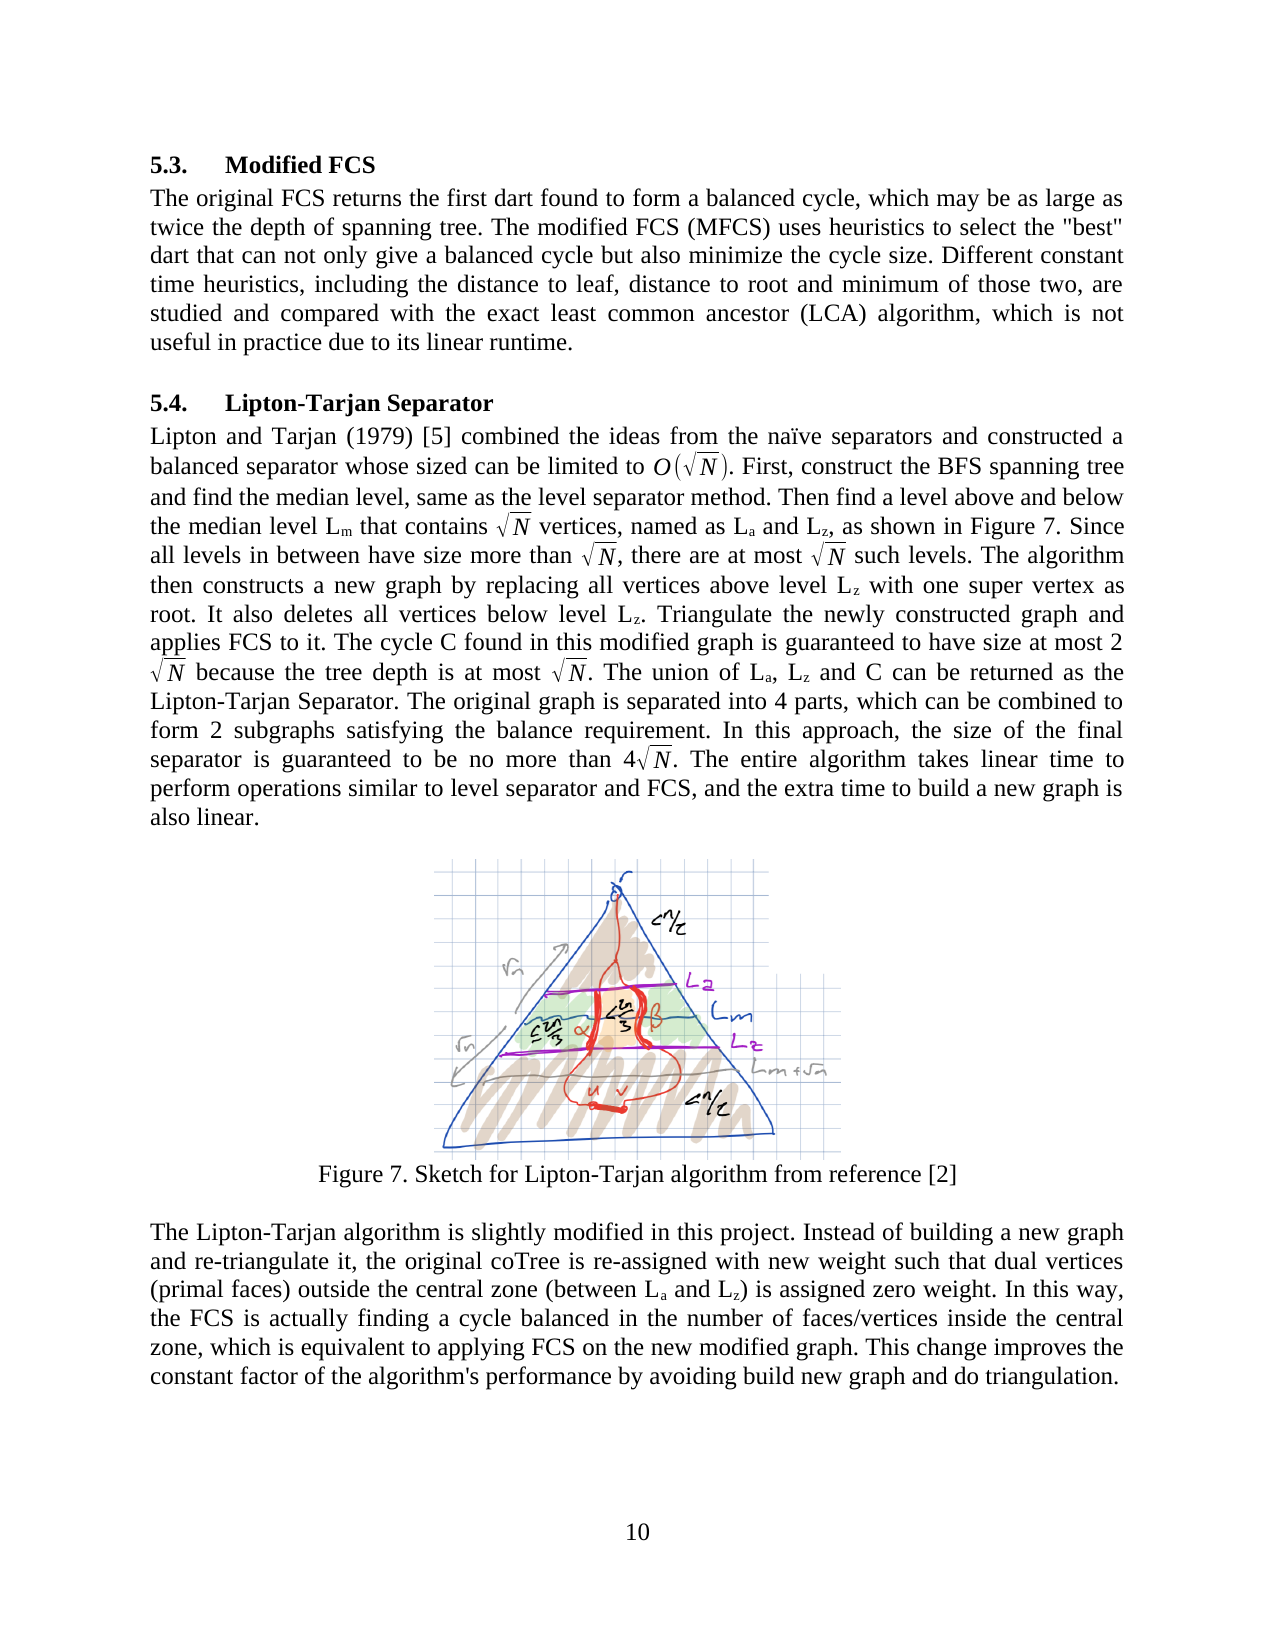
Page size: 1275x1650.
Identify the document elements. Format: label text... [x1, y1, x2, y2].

picture [434, 859, 841, 1160]
subtitle Lipton-Tarjan Separator [150, 388, 1125, 417]
text The Lipton-Tarjan algorithm is slightly modified in this project. Instead of building a new graph and re-triangulate it, the original coTree is re-assigned with new weight such that dual vertices (primal faces) outside the central zone (between La and Lz) is assigned zero weight. In this way, the FCS is actually finding a cycle balanced in the number of faces/vertices inside the central zone, which is equivalent to applying FCS on the new modified graph. This change improves the constant factor of the algorithm's performance by avoiding build new graph and do triangulation. [150, 1217, 1125, 1389]
subtitle Modified FCS [150, 150, 1125, 179]
text The original FCS returns the first dart found to form a balanced cycle, which may be as large as twice the depth of spanning tree. The modified FCS (MFCS) uses heuristics to select the "best" dart that can not only give a balanced cycle but also minimize the cycle size. Different constant time heuristics, including the distance to leaf, distance to root and minimum of those two, are studied and compared with the exact least common ancestor (LCA) algorithm, which is not useful in practice due to its linear runtime. [150, 183, 1125, 355]
text Lipton and Tarjan (1979) [5] combined the ideas from the naïve separators and constructed a balanced separator whose sized can be limited to . First, construct the BFS spanning tree and find the median level, same as the level separator method. Then find a level above and below the median level Lm that contains vertices, named as La and Lz, as shown in Figure 7. Since all levels in between have size more than , there are at most such levels. The algorithm then constructs a new graph by replacing all vertices above level Lz with one super vertex as root. It also deletes all vertices below level Lz. Triangulate the newly constructed graph and applies FCS to it. The cycle C found in this modified graph is guaranteed to have size at most 2 because the tree depth is at most . The union of La, Lz and C can be returned as the Lipton-Tarjan Separator. The original graph is separated into 4 parts, which can be combined to form 2 subgraphs satisfying the balance requirement. In this approach, the size of the final separator is guaranteed to be no more than 4. The entire algorithm takes linear time to perform operations similar to level separator and FCS, and the extra time to build a new graph is also linear. [150, 421, 1125, 831]
text Figure 7. Sketch for Lipton-Tarjan algorithm from reference [2] [150, 1159, 1125, 1188]
